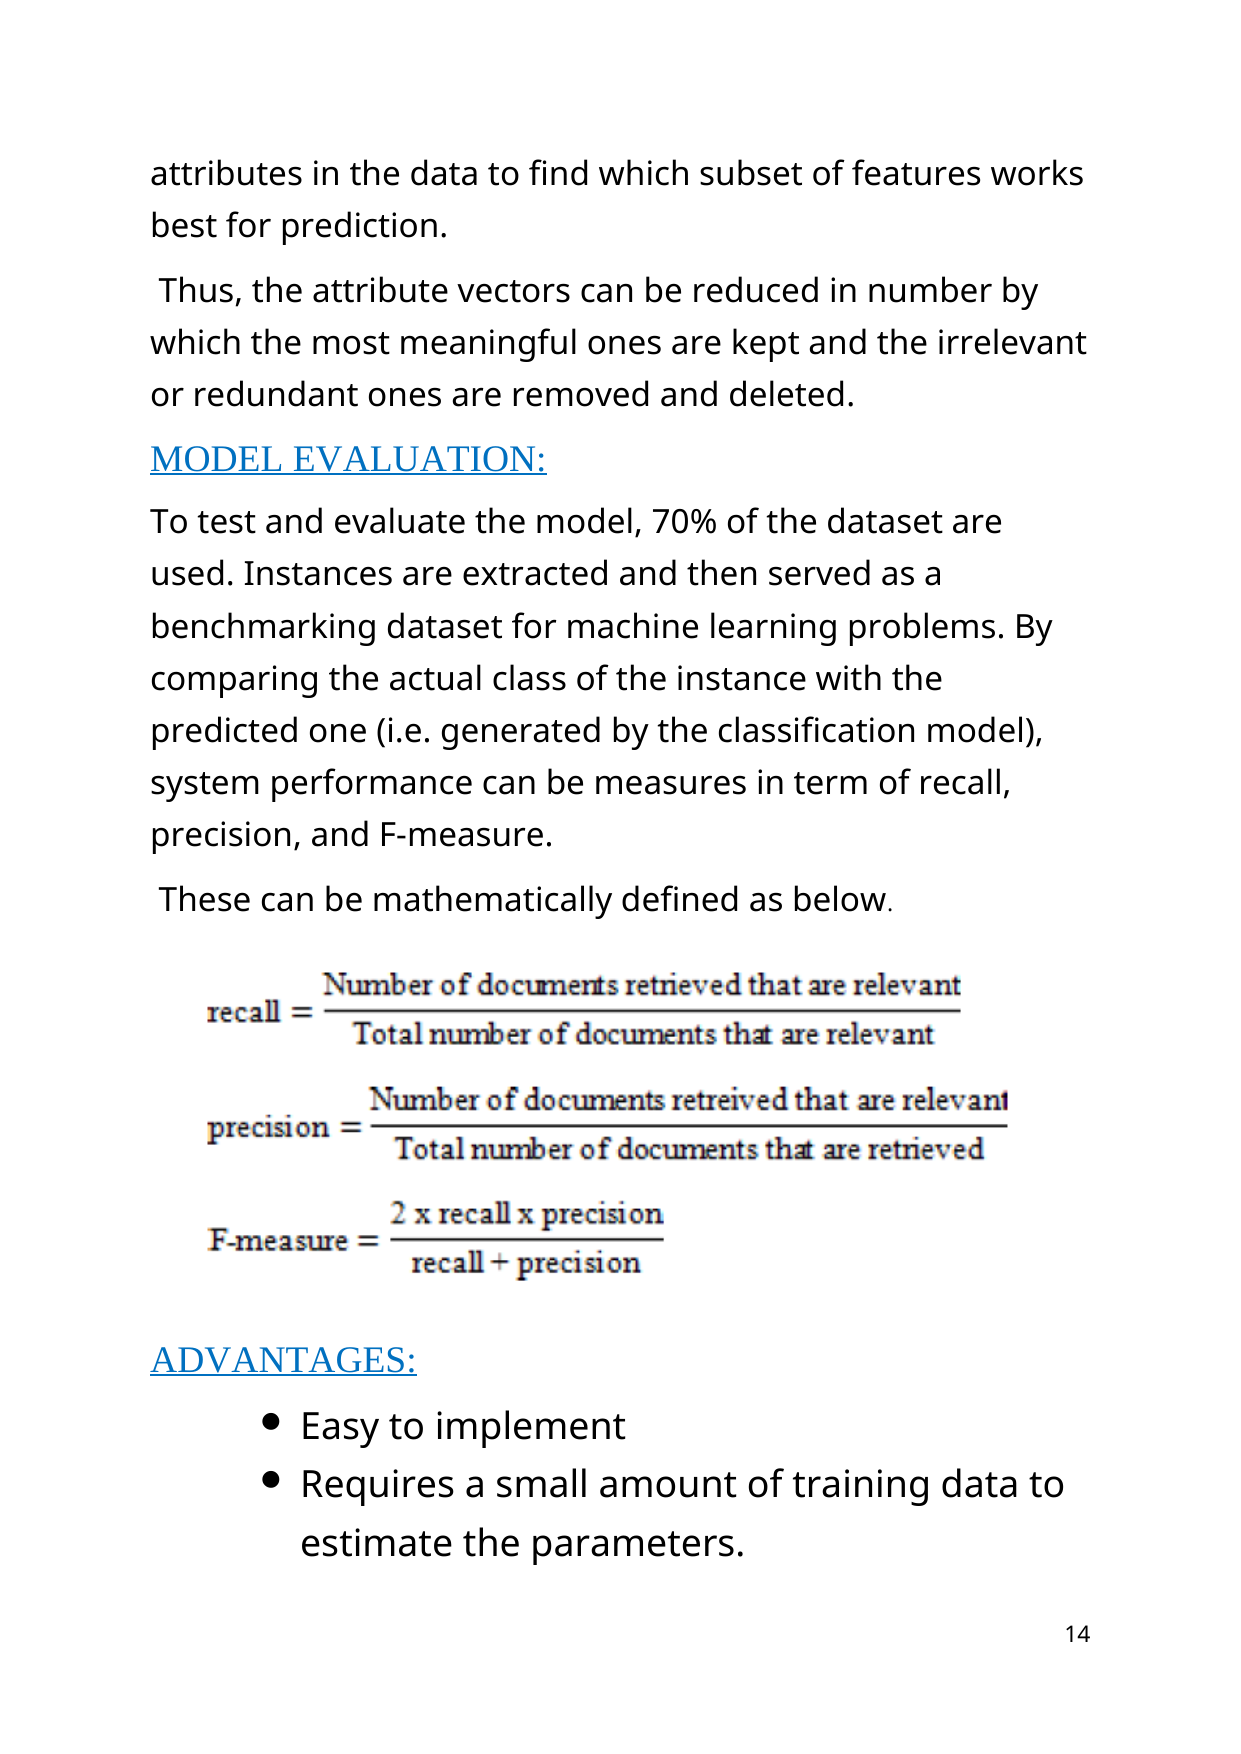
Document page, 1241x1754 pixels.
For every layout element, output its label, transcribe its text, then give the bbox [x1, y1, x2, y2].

list Requires a small amount of training data to estimate the parameters. [262, 1458, 1090, 1567]
text Thus, the attribute vectors can be reduced in number by which the most meaningful ones are kept and the irrelevant or redundant ones are removed and deleted. [150, 267, 1090, 417]
text MODEL EVALUATION: [150, 436, 1090, 479]
picture [150, 940, 1039, 1320]
text To test and evaluate the model, 70% of the dataset are used. Instances are extracted and then served as a benchmarking dataset for machine learning problems. By comparing the actual class of the instance with the predicted one (i.e. generated by the classification model), system performance can be measures in term of recall, precision, and F-measure. [150, 498, 1090, 857]
text ADVANTAGES: [150, 1337, 1090, 1380]
text These can be mathematically defined as below. [150, 876, 1090, 921]
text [150, 150, 1090, 248]
list Easy to implement [262, 1399, 1090, 1450]
